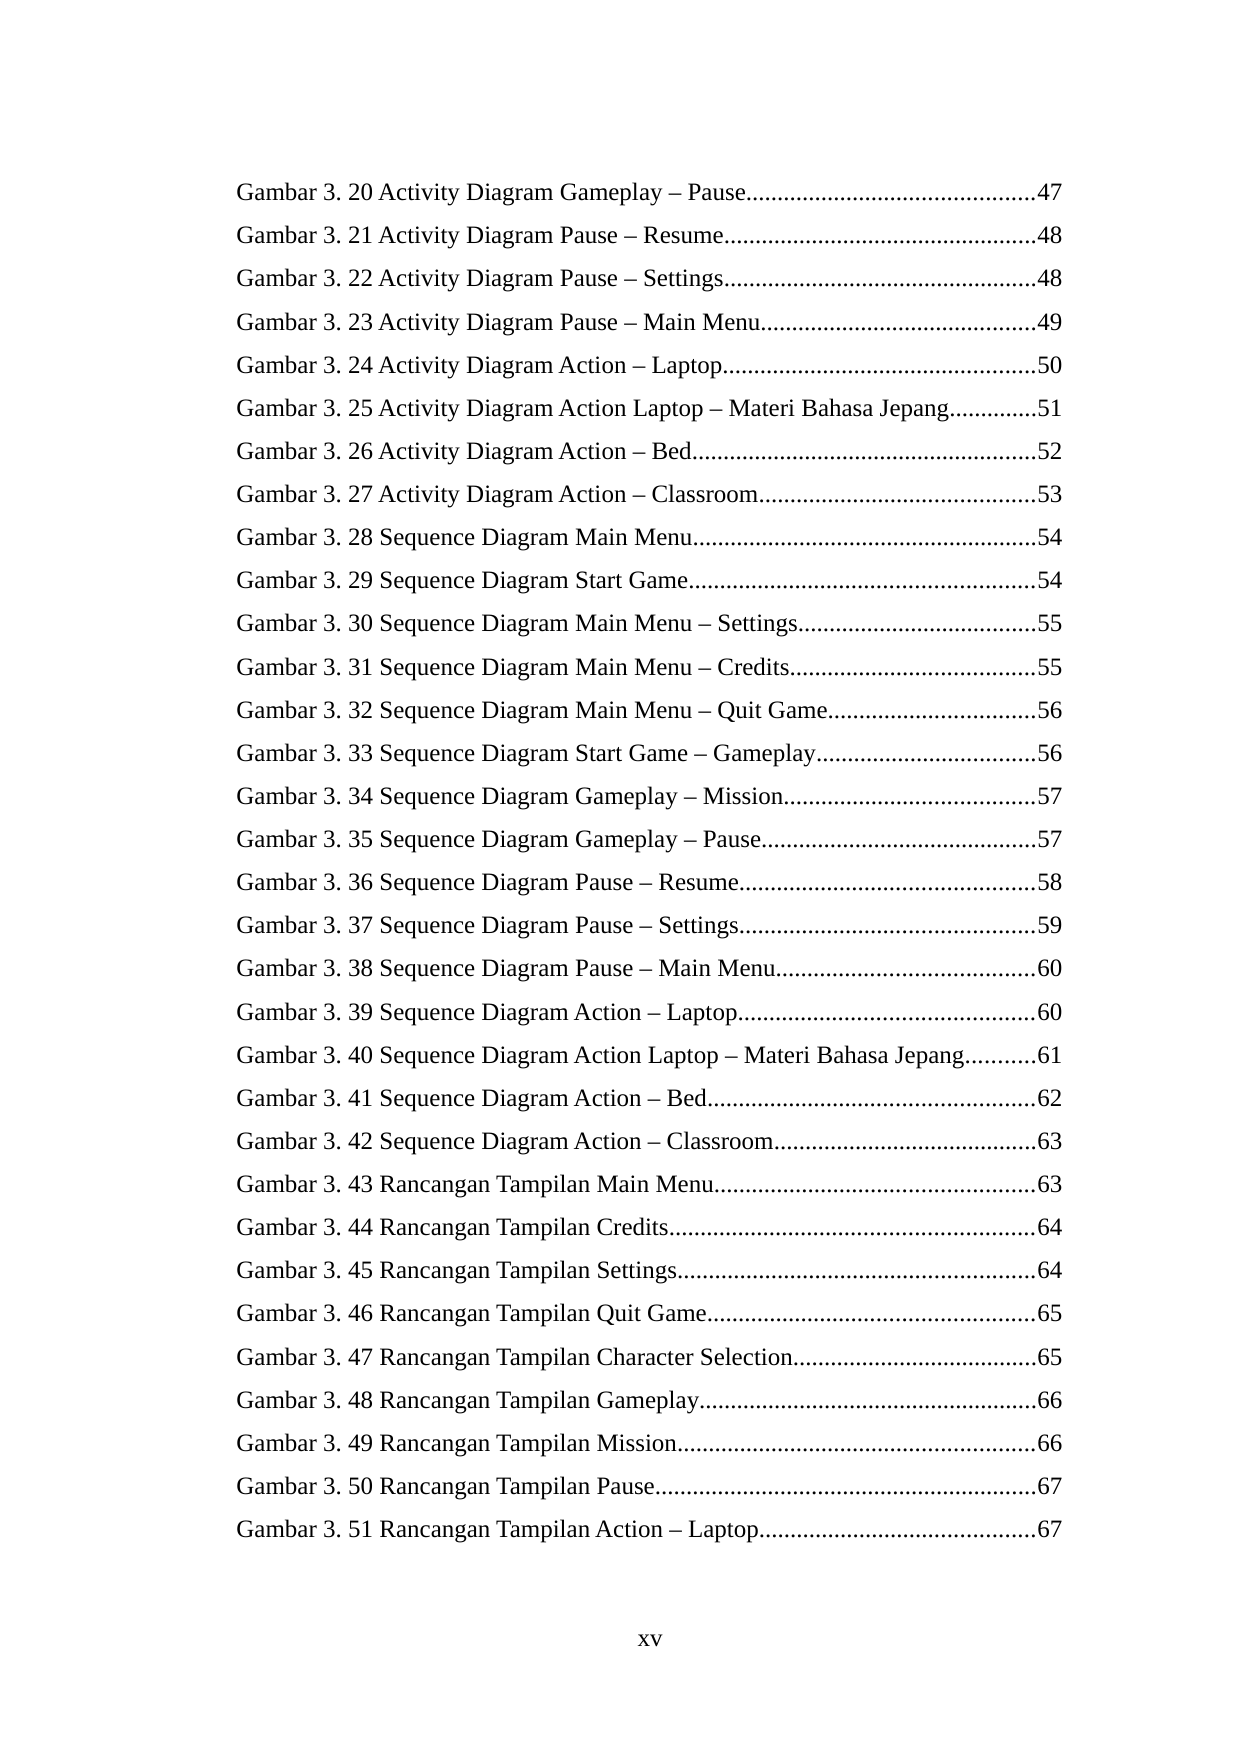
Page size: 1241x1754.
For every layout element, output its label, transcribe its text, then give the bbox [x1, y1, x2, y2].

text Gambar 3. 30 Sequence Diagram Main Menu – Settings 55 [236, 608, 1063, 637]
text Gambar 3. 29 Sequence Diagram Start Game 54 [236, 565, 1063, 594]
text Gambar 3. 38 Sequence Diagram Pause – Main Menu 60 [236, 953, 1063, 982]
text Gambar 3. 50 Rancangan Tampilan Pause 67 [236, 1471, 1063, 1500]
text Gambar 3. 41 Sequence Diagram Action – Bed 62 [236, 1083, 1063, 1112]
text Gambar 3. 42 Sequence Diagram Action – Classroom 63 [236, 1126, 1063, 1155]
text Gambar 3. 20 Activity Diagram Gameplay – Pause 47 [236, 177, 1063, 206]
text Gambar 3. 48 Rancangan Tampilan Gameplay 66 [236, 1385, 1063, 1413]
text Gambar 3. 44 Rancangan Tampilan Credits 64 [236, 1212, 1063, 1241]
text Gambar 3. 24 Activity Diagram Action – Laptop 50 [236, 350, 1063, 378]
text Gambar 3. 39 Sequence Diagram Action – Laptop 60 [236, 997, 1063, 1025]
text Gambar 3. 23 Activity Diagram Pause – Main Menu 49 [236, 307, 1063, 335]
text Gambar 3. 33 Sequence Diagram Start Game – Gameplay 56 [236, 738, 1063, 767]
text Gambar 3. 28 Sequence Diagram Main Menu 54 [236, 522, 1063, 551]
text Gambar 3. 31 Sequence Diagram Main Menu – Credits 55 [236, 652, 1063, 680]
text Gambar 3. 32 Sequence Diagram Main Menu – Quit Game 56 [236, 695, 1063, 723]
text Gambar 3. 22 Activity Diagram Pause – Settings 48 [236, 263, 1063, 292]
text Gambar 3. 34 Sequence Diagram Gameplay – Mission 57 [236, 781, 1063, 810]
text Gambar 3. 51 Rancangan Tampilan Action – Laptop 67 [236, 1514, 1063, 1543]
text Gambar 3. 26 Activity Diagram Action – Bed 52 [236, 436, 1063, 465]
text Gambar 3. 47 Rancangan Tampilan Character Selection 65 [236, 1342, 1063, 1370]
text Gambar 3. 27 Activity Diagram Action – Classroom 53 [236, 479, 1063, 508]
text Gambar 3. 21 Activity Diagram Pause – Resume 48 [236, 220, 1063, 249]
text Gambar 3. 36 Sequence Diagram Pause – Resume 58 [236, 867, 1063, 896]
text Gambar 3. 49 Rancangan Tampilan Mission 66 [236, 1428, 1063, 1457]
text Gambar 3. 45 Rancangan Tampilan Settings 64 [236, 1255, 1063, 1284]
text Gambar 3. 43 Rancangan Tampilan Main Menu 63 [236, 1169, 1063, 1198]
text Gambar 3. 46 Rancangan Tampilan Quit Game 65 [236, 1298, 1063, 1327]
text Gambar 3. 37 Sequence Diagram Pause – Settings 59 [236, 910, 1063, 939]
text Gambar 3. 25 Activity Diagram Action Laptop – Materi Bahasa Jepang 51 [236, 393, 1063, 422]
text Gambar 3. 35 Sequence Diagram Gameplay – Pause 57 [236, 824, 1063, 853]
text Gambar 3. 40 Sequence Diagram Action Laptop – Materi Bahasa Jepang 61 [236, 1040, 1063, 1068]
